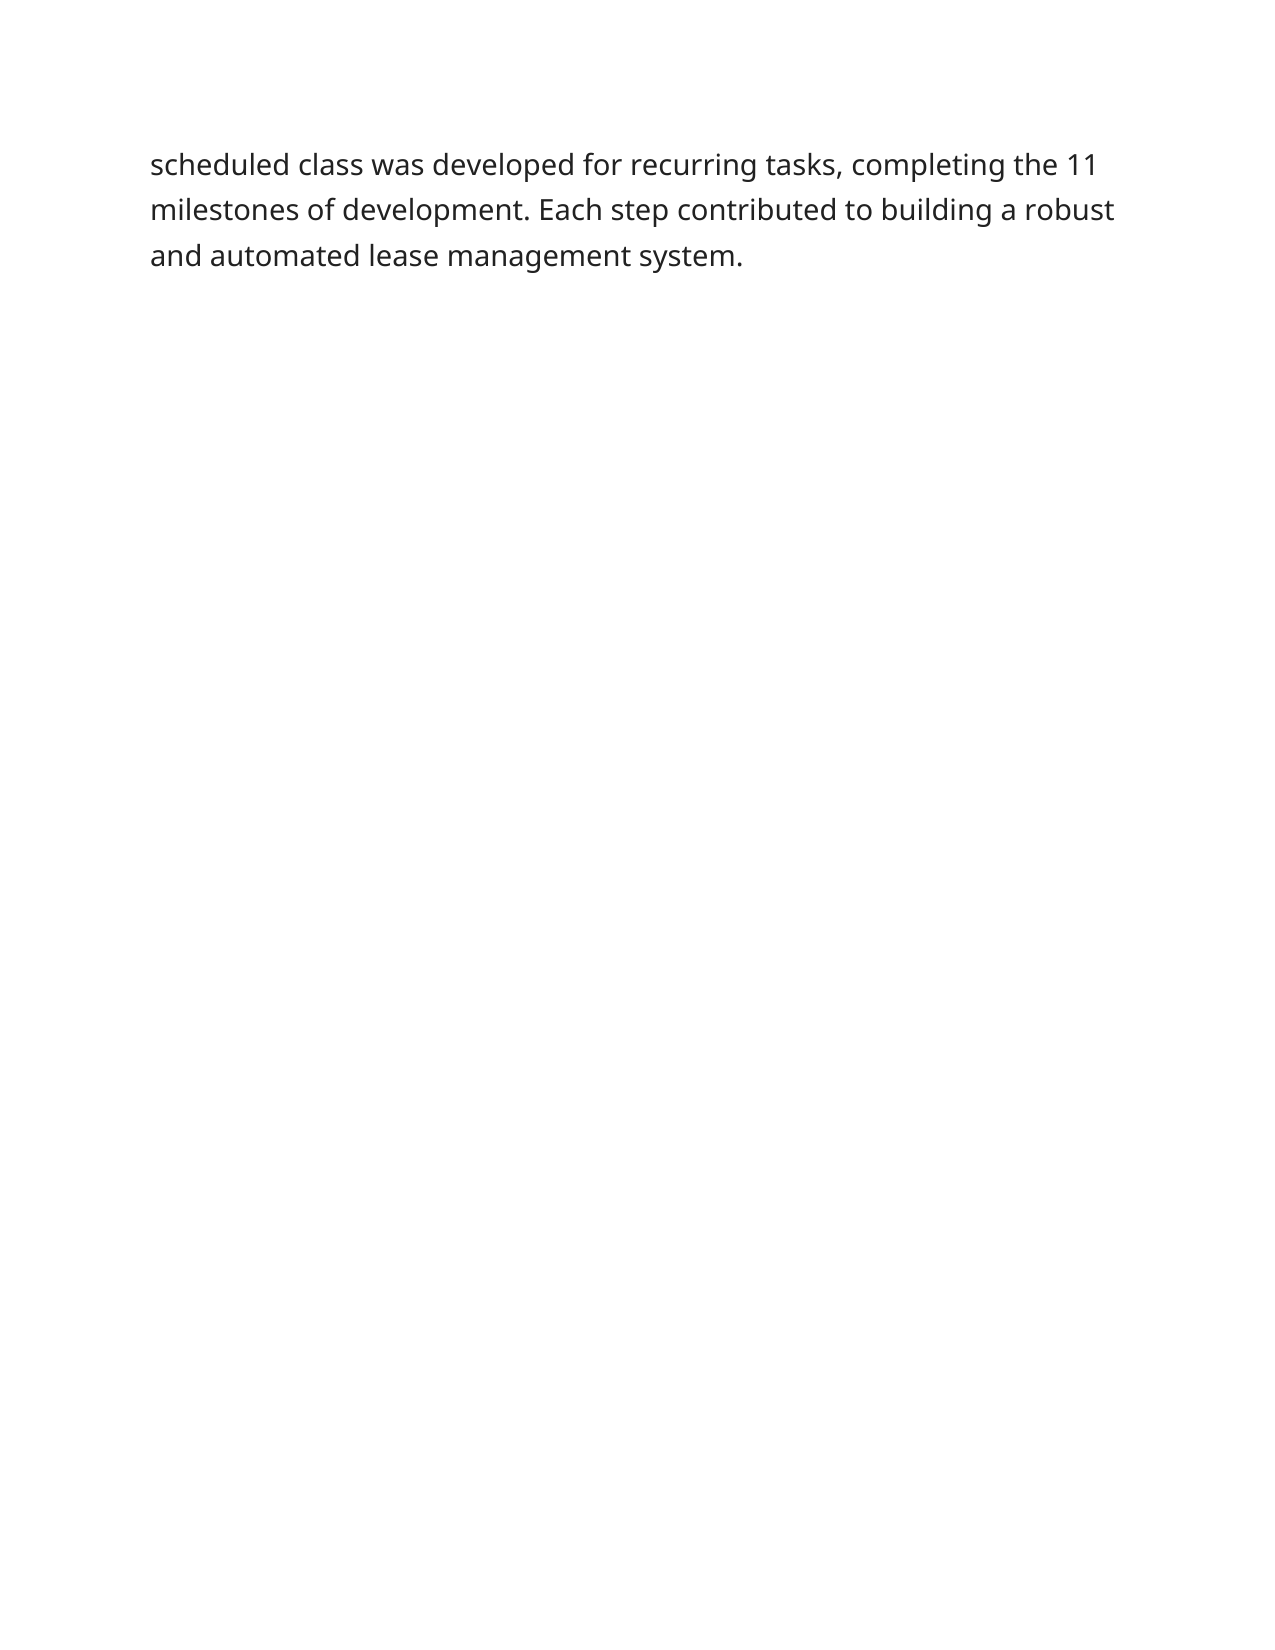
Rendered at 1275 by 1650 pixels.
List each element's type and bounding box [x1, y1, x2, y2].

text [150, 144, 1122, 275]
